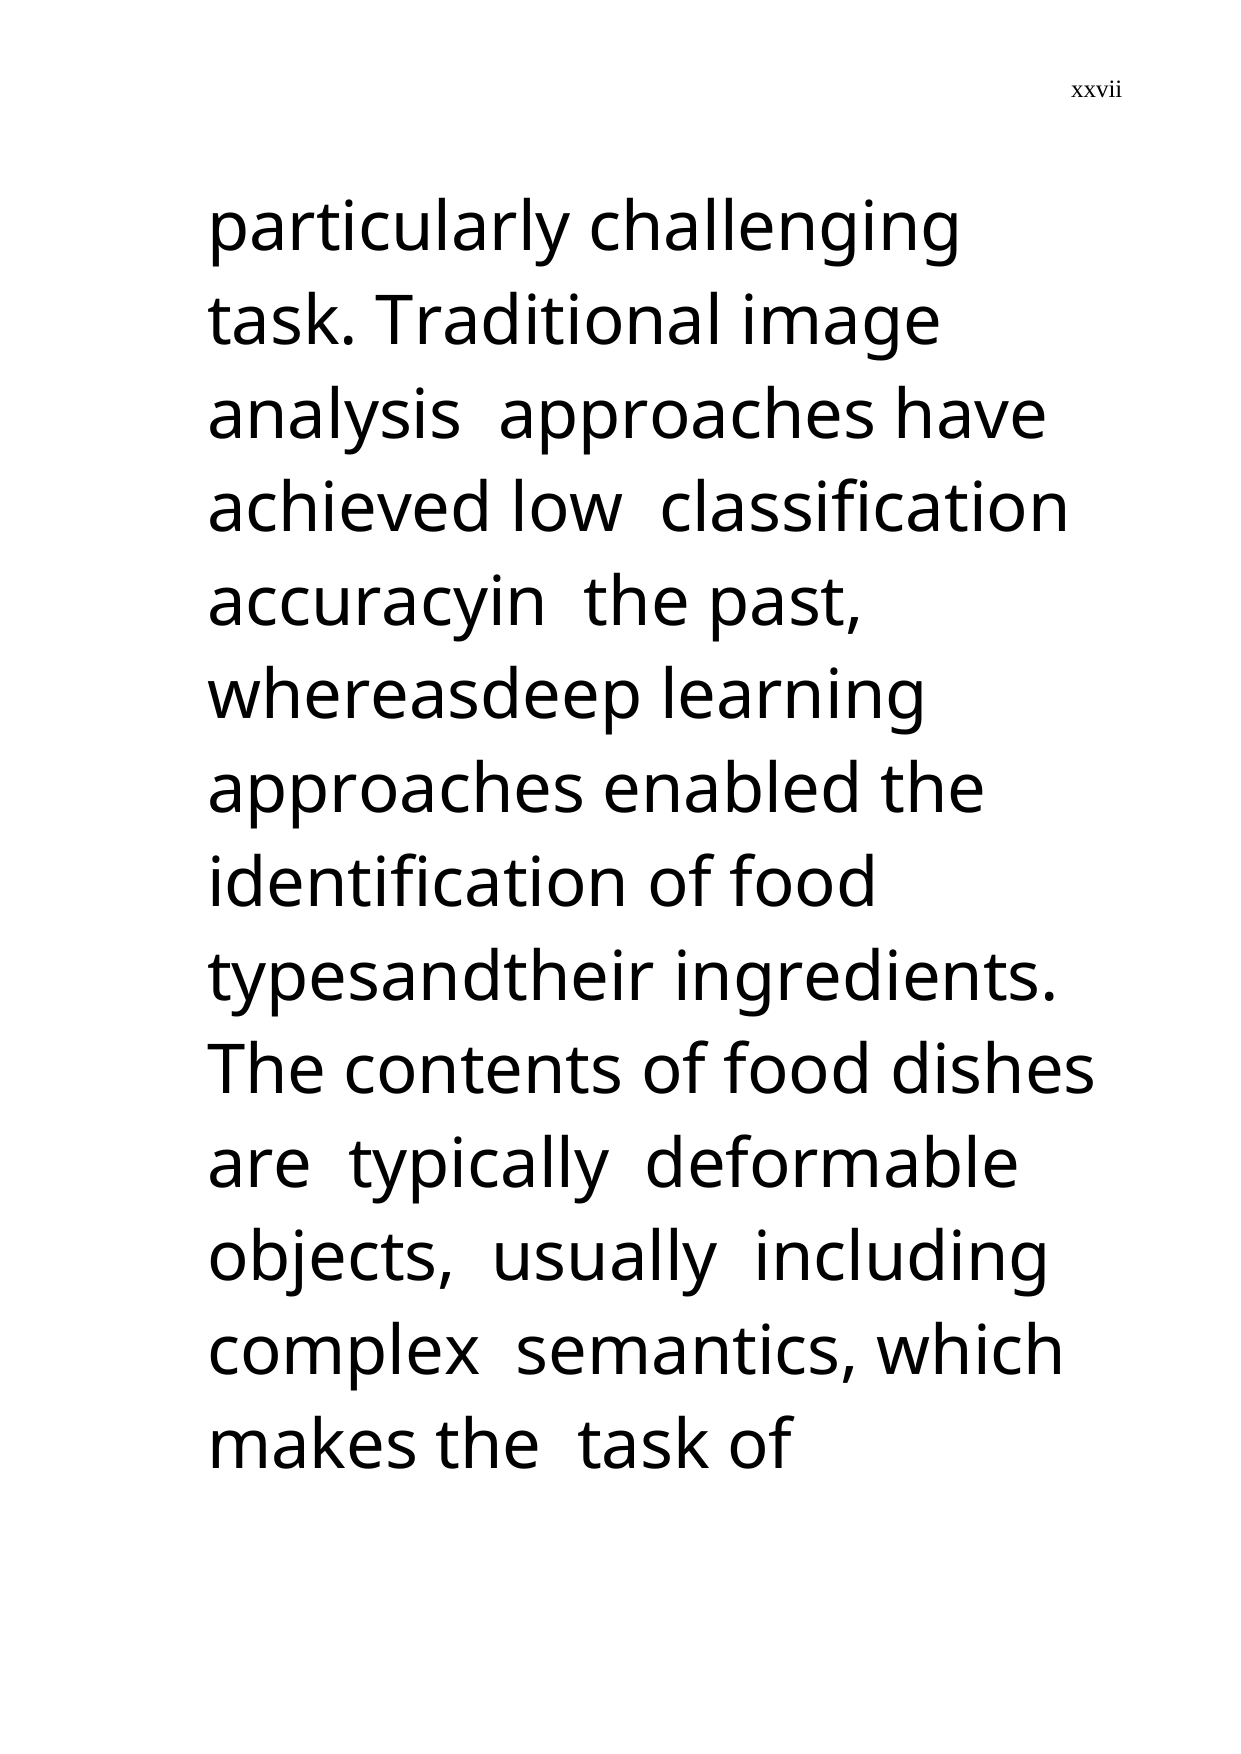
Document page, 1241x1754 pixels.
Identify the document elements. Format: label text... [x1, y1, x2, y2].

text analysis approaches have achieved low classification accuracyin the past, whereasdeep learning [207, 364, 1122, 739]
text are typically deformable objects, usually including complex semantics, which makes the task of [207, 1114, 1122, 1488]
text approaches enabled the identification of food typesandtheir ingredients. The contents of food dishes [207, 739, 1122, 1114]
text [207, 177, 1122, 364]
